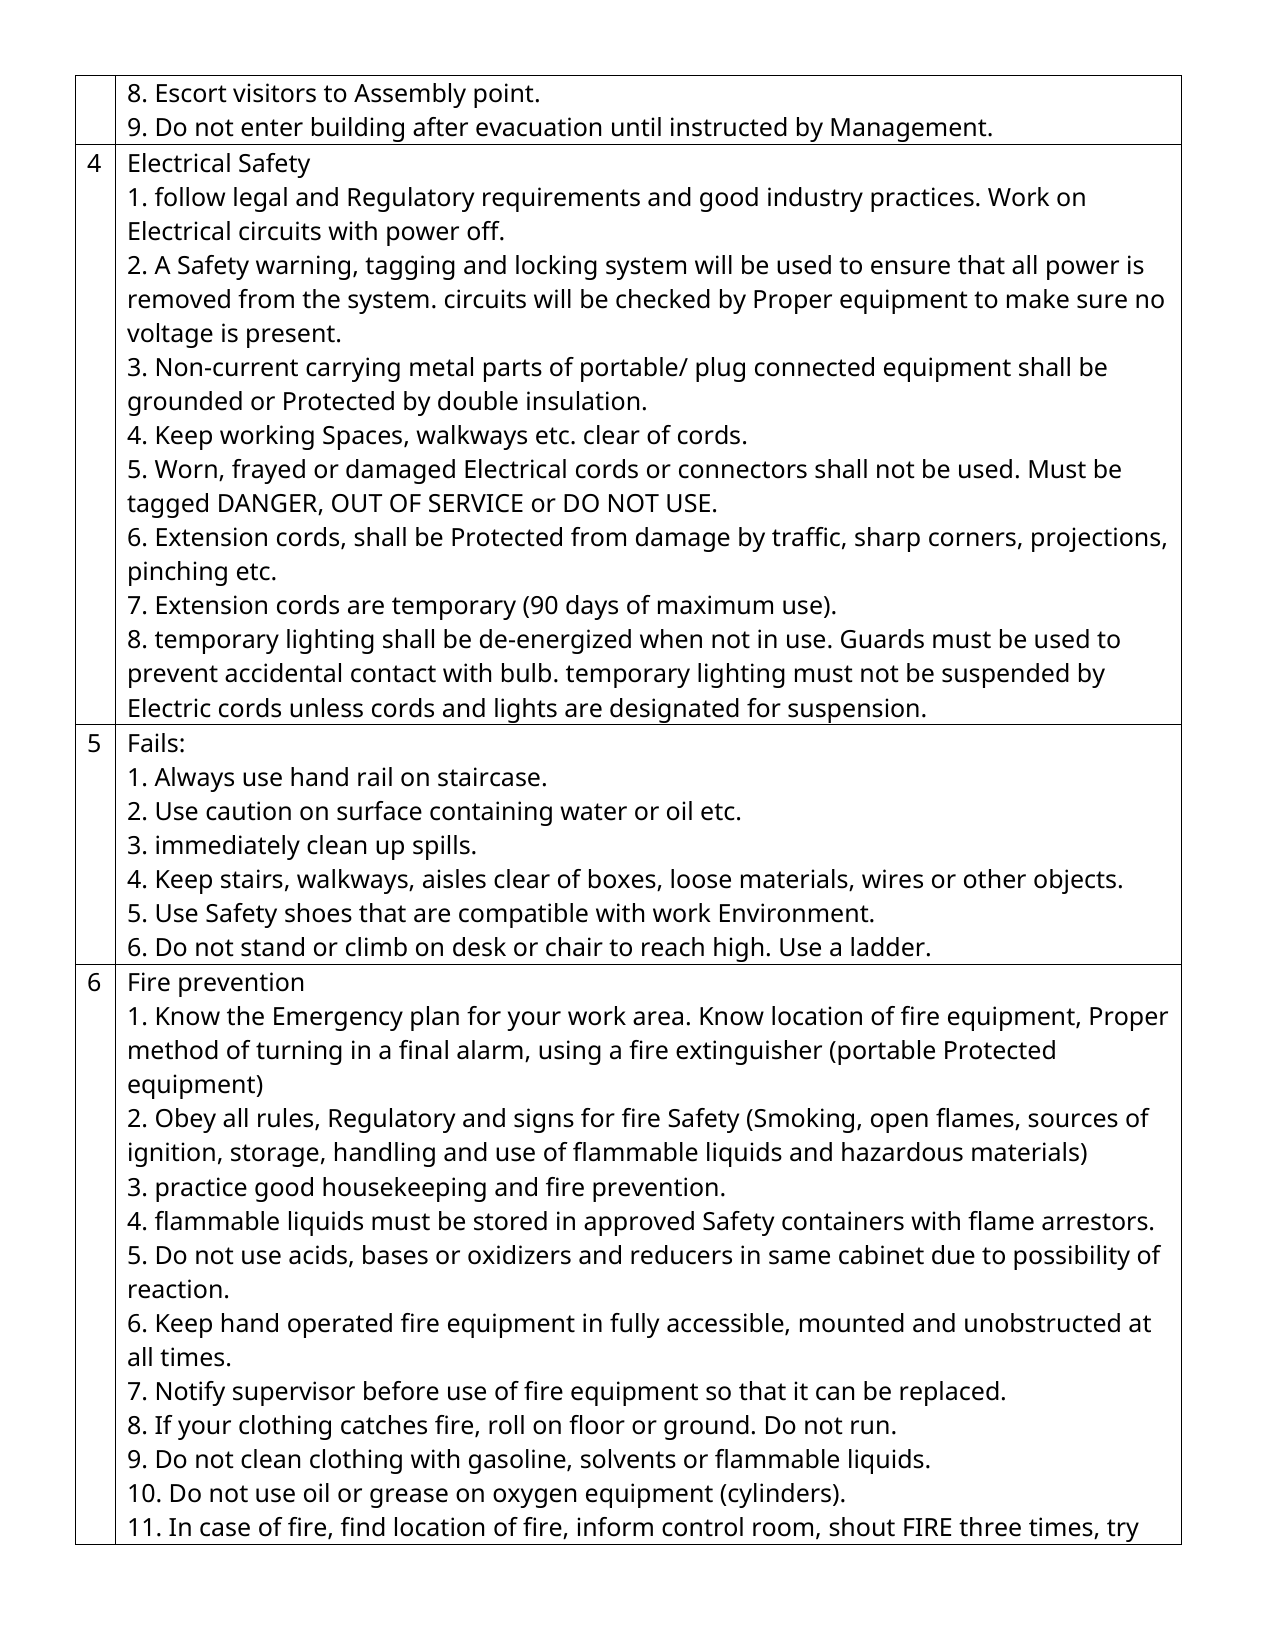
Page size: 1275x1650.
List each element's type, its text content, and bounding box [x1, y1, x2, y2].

table_cell Fails: 1. Always use hand rail on staircase. 2. Use caution on surface containing water or oil etc. 3. immediately clean up spills. 4. Keep stairs, walkways, aisles clear of boxes, loose materials, wires or other objects. 5. Use Safety shoes that are compatible with work Environment. 6. Do not stand or climb on desk or chair to reach high. Use a ladder. [116, 725, 1181, 964]
table_cell 6 [76, 965, 115, 1544]
table_cell Electrical Safety 1. follow legal and Regulatory requirements and good industry practices. Work on Electrical circuits with power off. 2. A Safety warning, tagging and locking system will be used to ensure that all power is removed from the system. circuits will be checked by Proper equipment to make sure no voltage is present. 3. Non-current carrying metal parts of portable/ plug connected equipment shall be grounded or Protected by double insulation. 4. Keep working Spaces, walkways etc. clear of cords. 5. Worn, frayed or damaged Electrical cords or connectors shall not be used. Must be tagged DANGER, OUT OF SERVICE or DO NOT USE. 6. Extension cords, shall be Protected from damage by traffic, sharp corners, projections, pinching etc. 7. Extension cords are temporary (90 days of maximum use). 8. temporary lighting shall be de-energized when not in use. Guards must be used to prevent accidental contact with bulb. temporary lighting must not be suspended by Electric cords unless cords and lights are designated for suspension. [116, 145, 1181, 724]
table_cell 4 [76, 145, 115, 724]
table_cell 5 [76, 725, 115, 964]
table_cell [116, 76, 1181, 144]
table_cell 3 [76, 76, 115, 144]
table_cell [116, 965, 1181, 1544]
